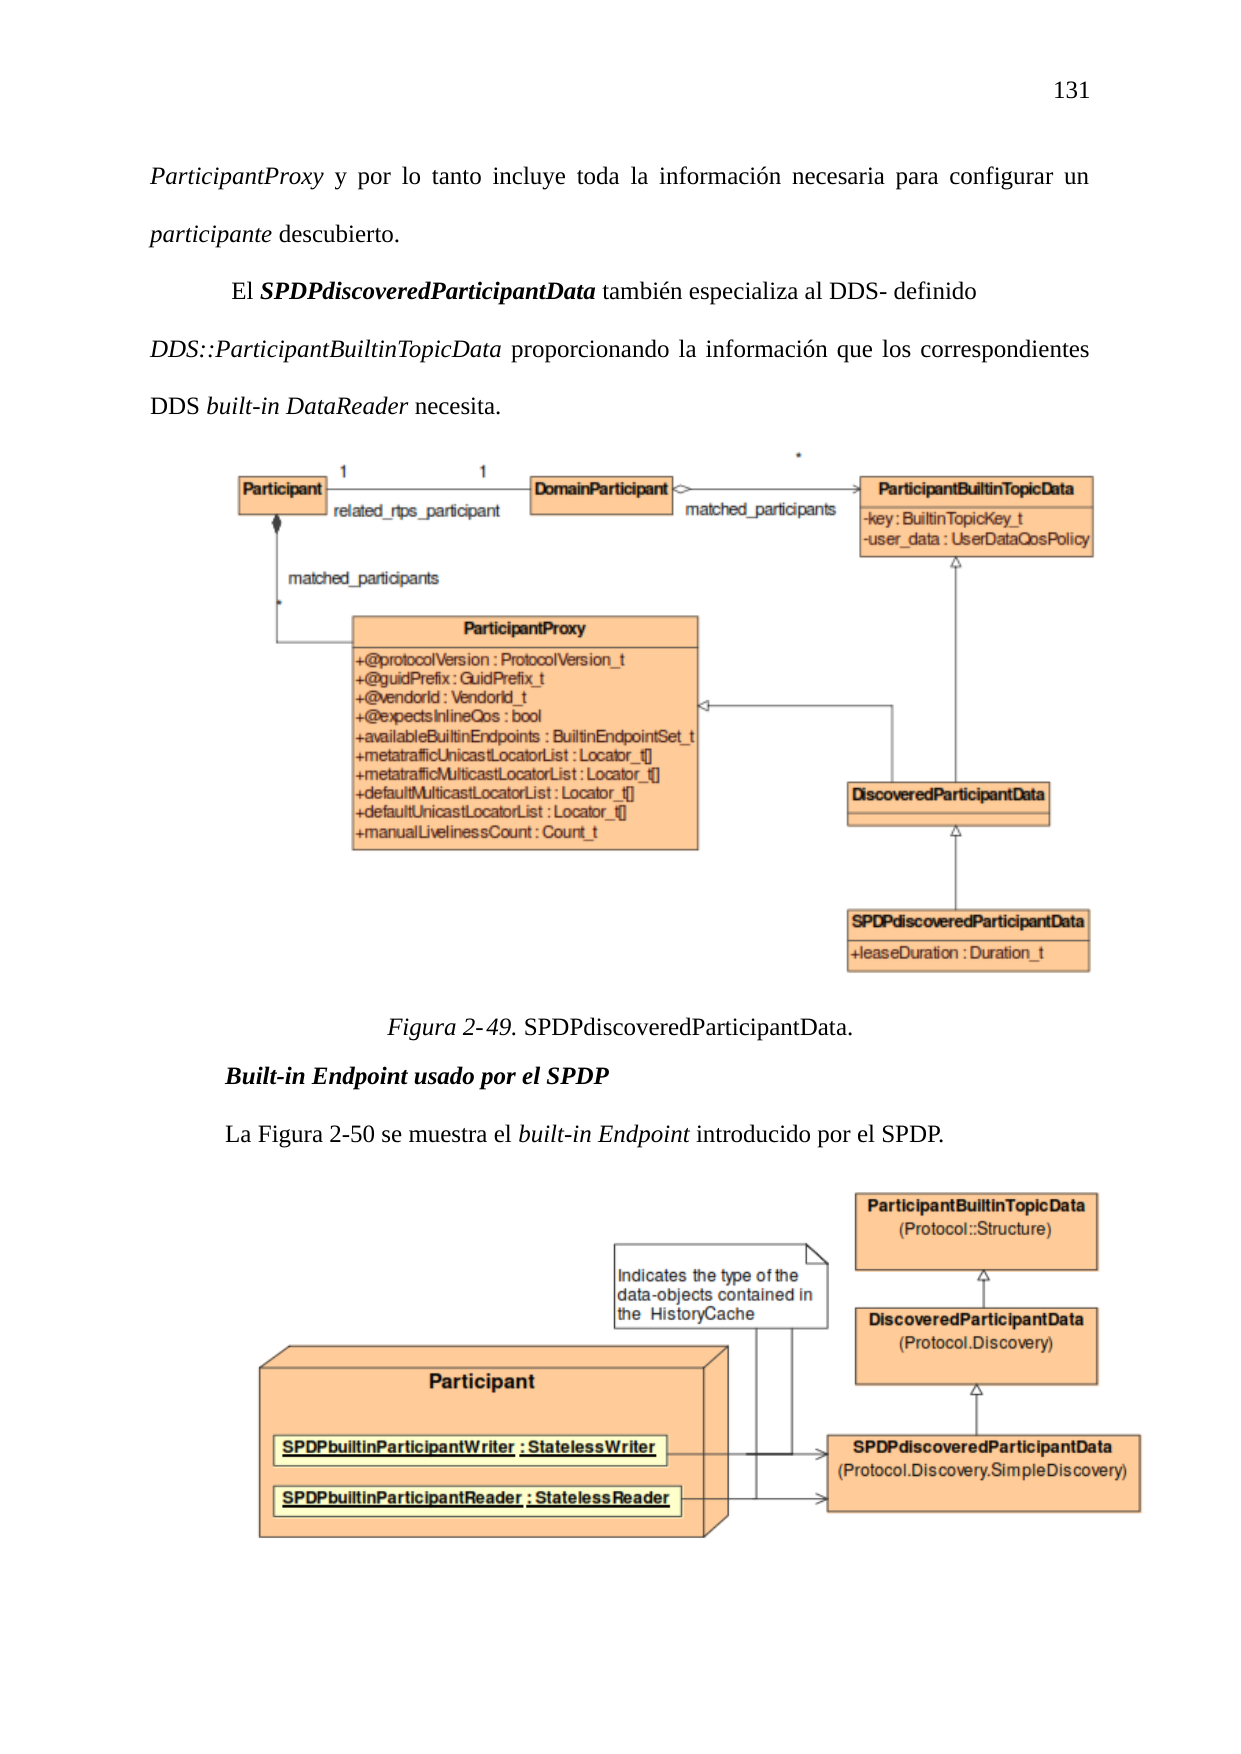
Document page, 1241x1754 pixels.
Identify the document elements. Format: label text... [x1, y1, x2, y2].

text DDS::ParticipantBuiltinTopicData proporcionando la información que los correspondientes DDS built-in DataReader necesita. [150, 334, 1090, 420]
text El SPDPdiscoveredParticipantData también especializa al DDS- definido [150, 276, 1090, 305]
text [150, 161, 1090, 247]
subtitle Built-in Endpoint usado por el SPDP [150, 1061, 1090, 1090]
